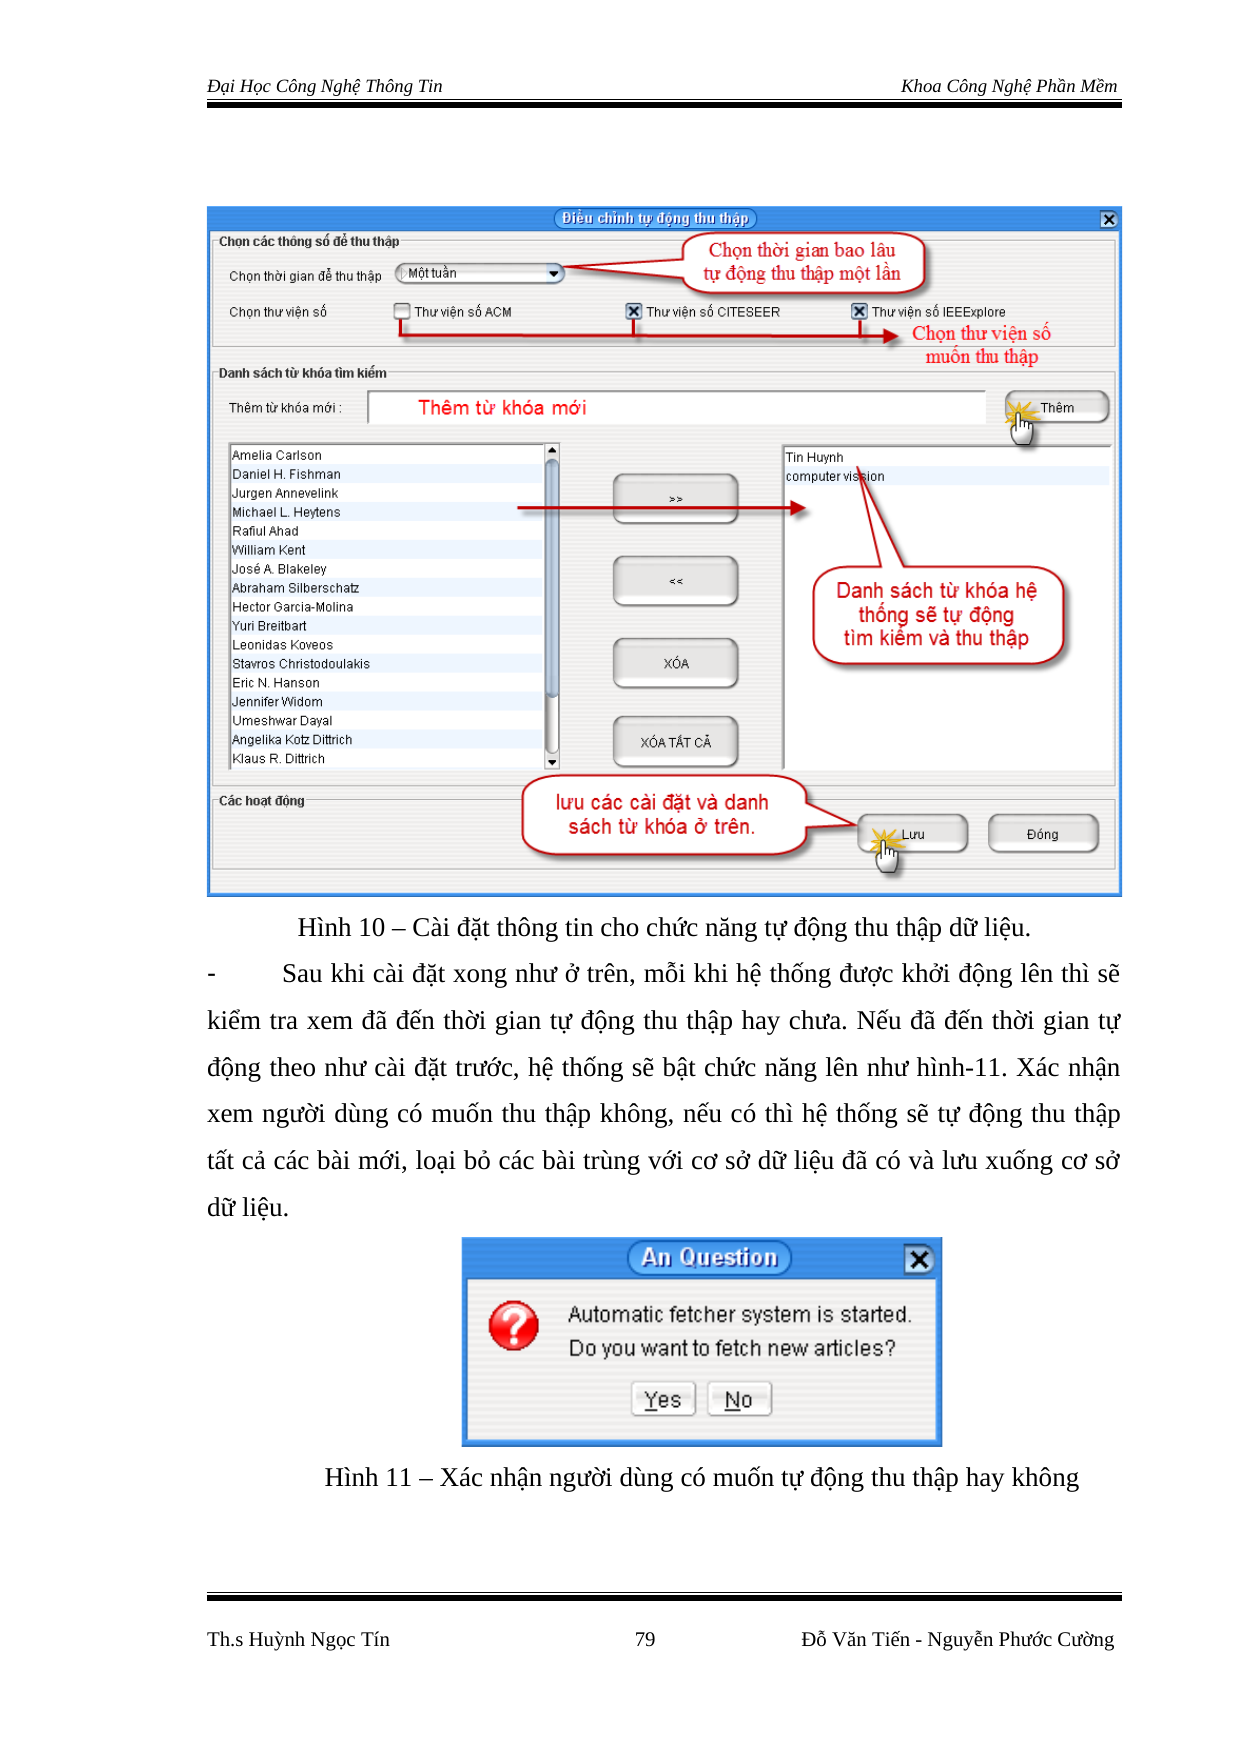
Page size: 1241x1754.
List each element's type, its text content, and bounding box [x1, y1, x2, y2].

picture [461, 1237, 943, 1447]
list Sau khi cài đặt xong như ở trên, mỗi khi hệ thống được khởi động lên thì sẽ kiểm tra xem đã đến thời gian tự động thu thập hay chưa. Nếu đã đến thời gian tự động theo như cài đặt trước, hệ thống sẽ bật chức năng lên như hình-11. Xác nhận xem người dùng có muốn thu thập không, nếu có thì hệ thống sẽ tự động thu thập tất cả các bài mới, loại bỏ các bài trùng với cơ sở dữ liệu đã có và lưu xuống cơ sở dữ liệu. [207, 957, 1122, 1222]
list Hình 11 – Xác nhận người dùng có muốn tự động thu thập hay không [282, 1461, 1122, 1492]
picture [206, 206, 1123, 897]
text Hình 10 – Cài đặt thông tin cho chức năng tự động thu thập dữ liệu. [207, 911, 1122, 942]
